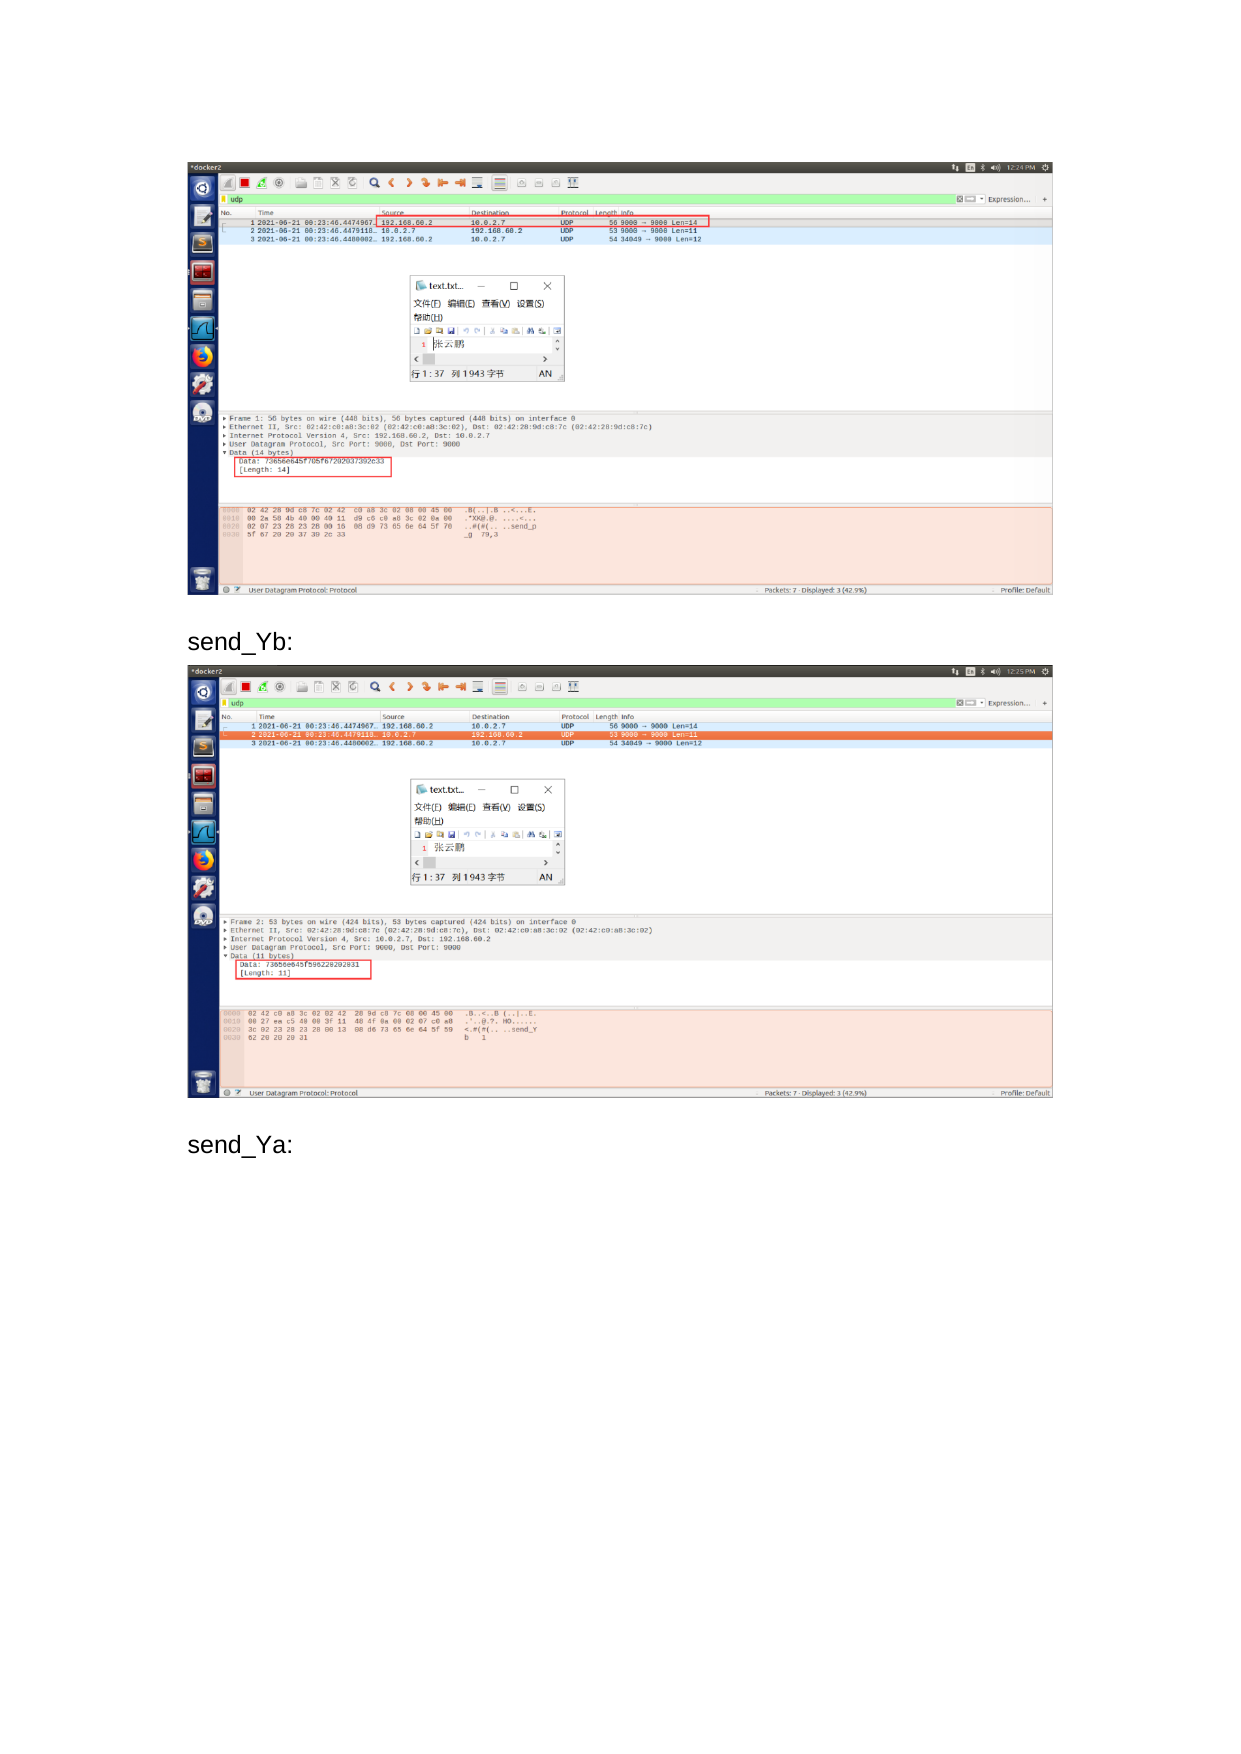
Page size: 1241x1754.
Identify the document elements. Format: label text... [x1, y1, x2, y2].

text send_Ya: [187, 1128, 1053, 1160]
picture [187, 665, 1053, 1098]
picture [187, 162, 1053, 595]
text send_Yb: [187, 625, 1053, 657]
